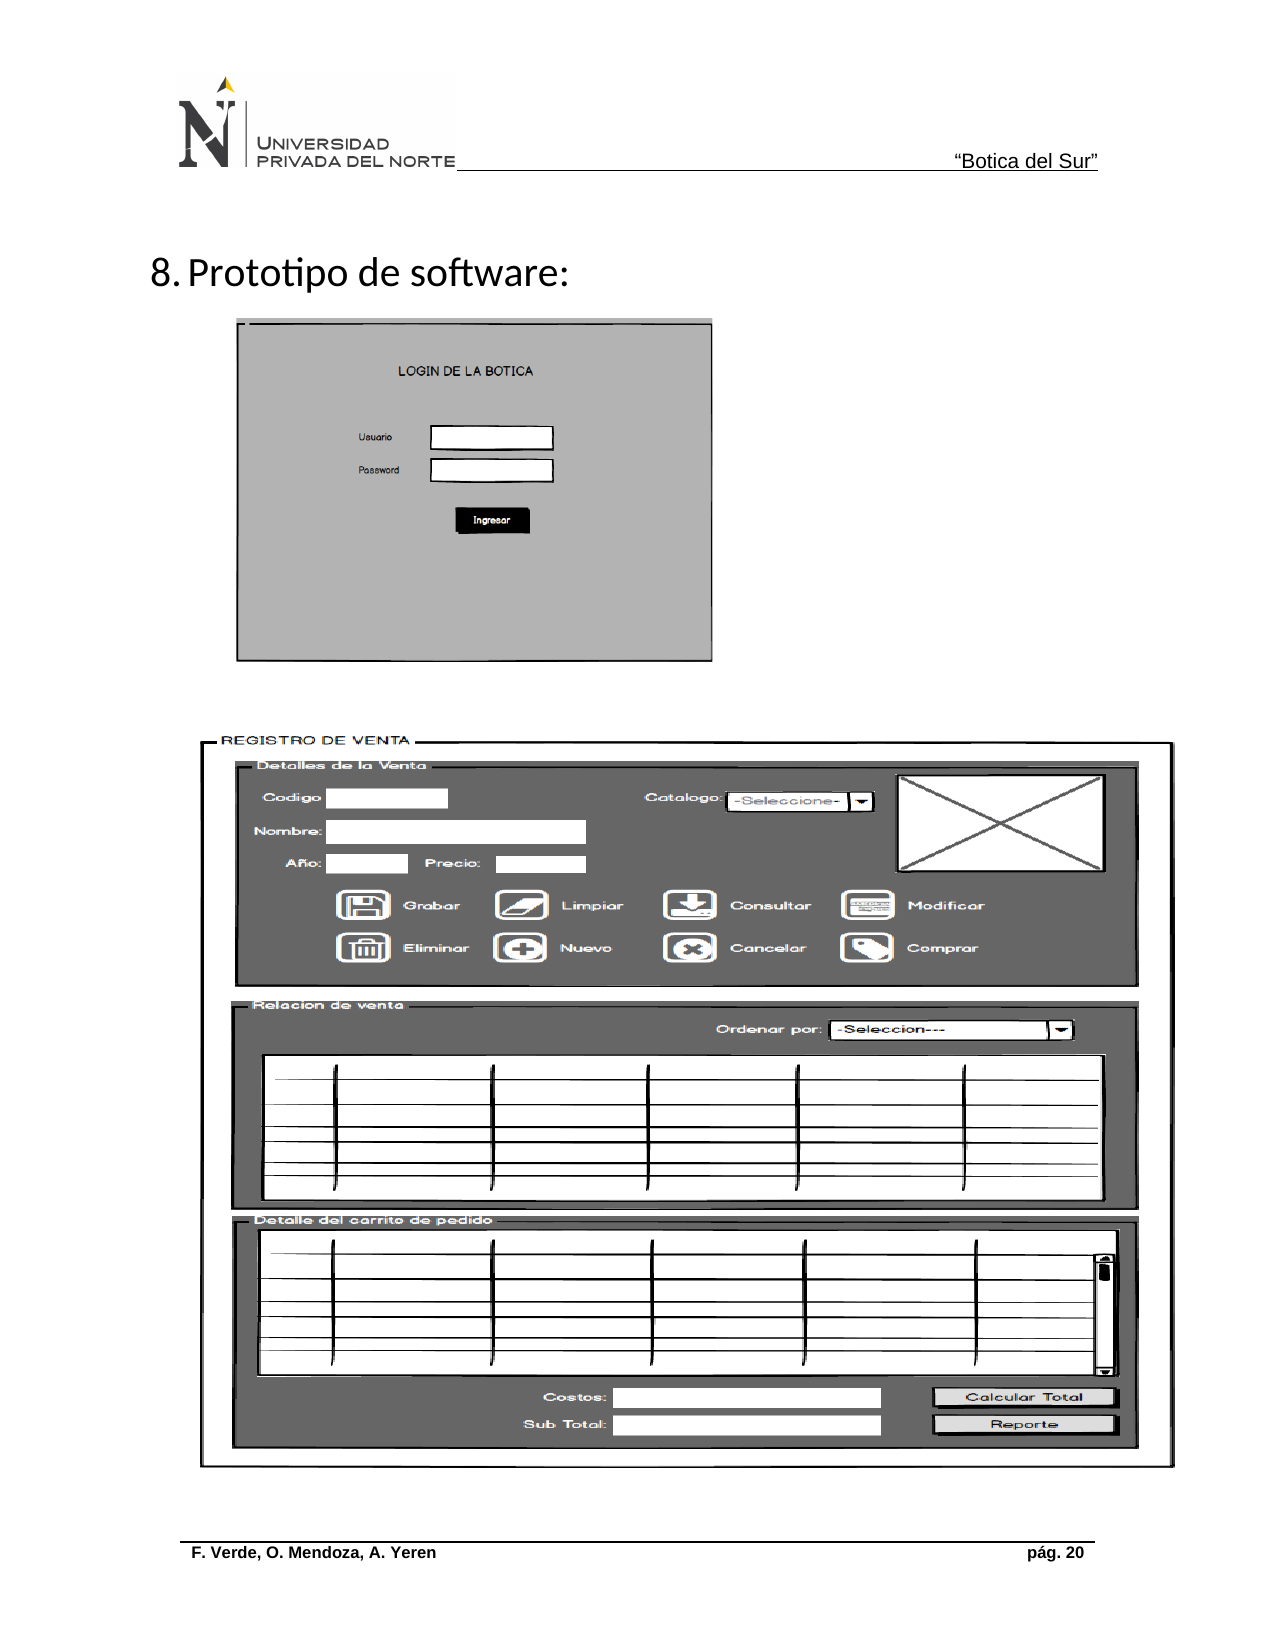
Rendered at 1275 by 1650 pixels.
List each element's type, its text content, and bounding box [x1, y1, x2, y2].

picture [236, 318, 713, 662]
picture [200, 736, 1175, 1468]
list Prototipo de software: [150, 246, 1125, 296]
picture [177, 73, 458, 169]
